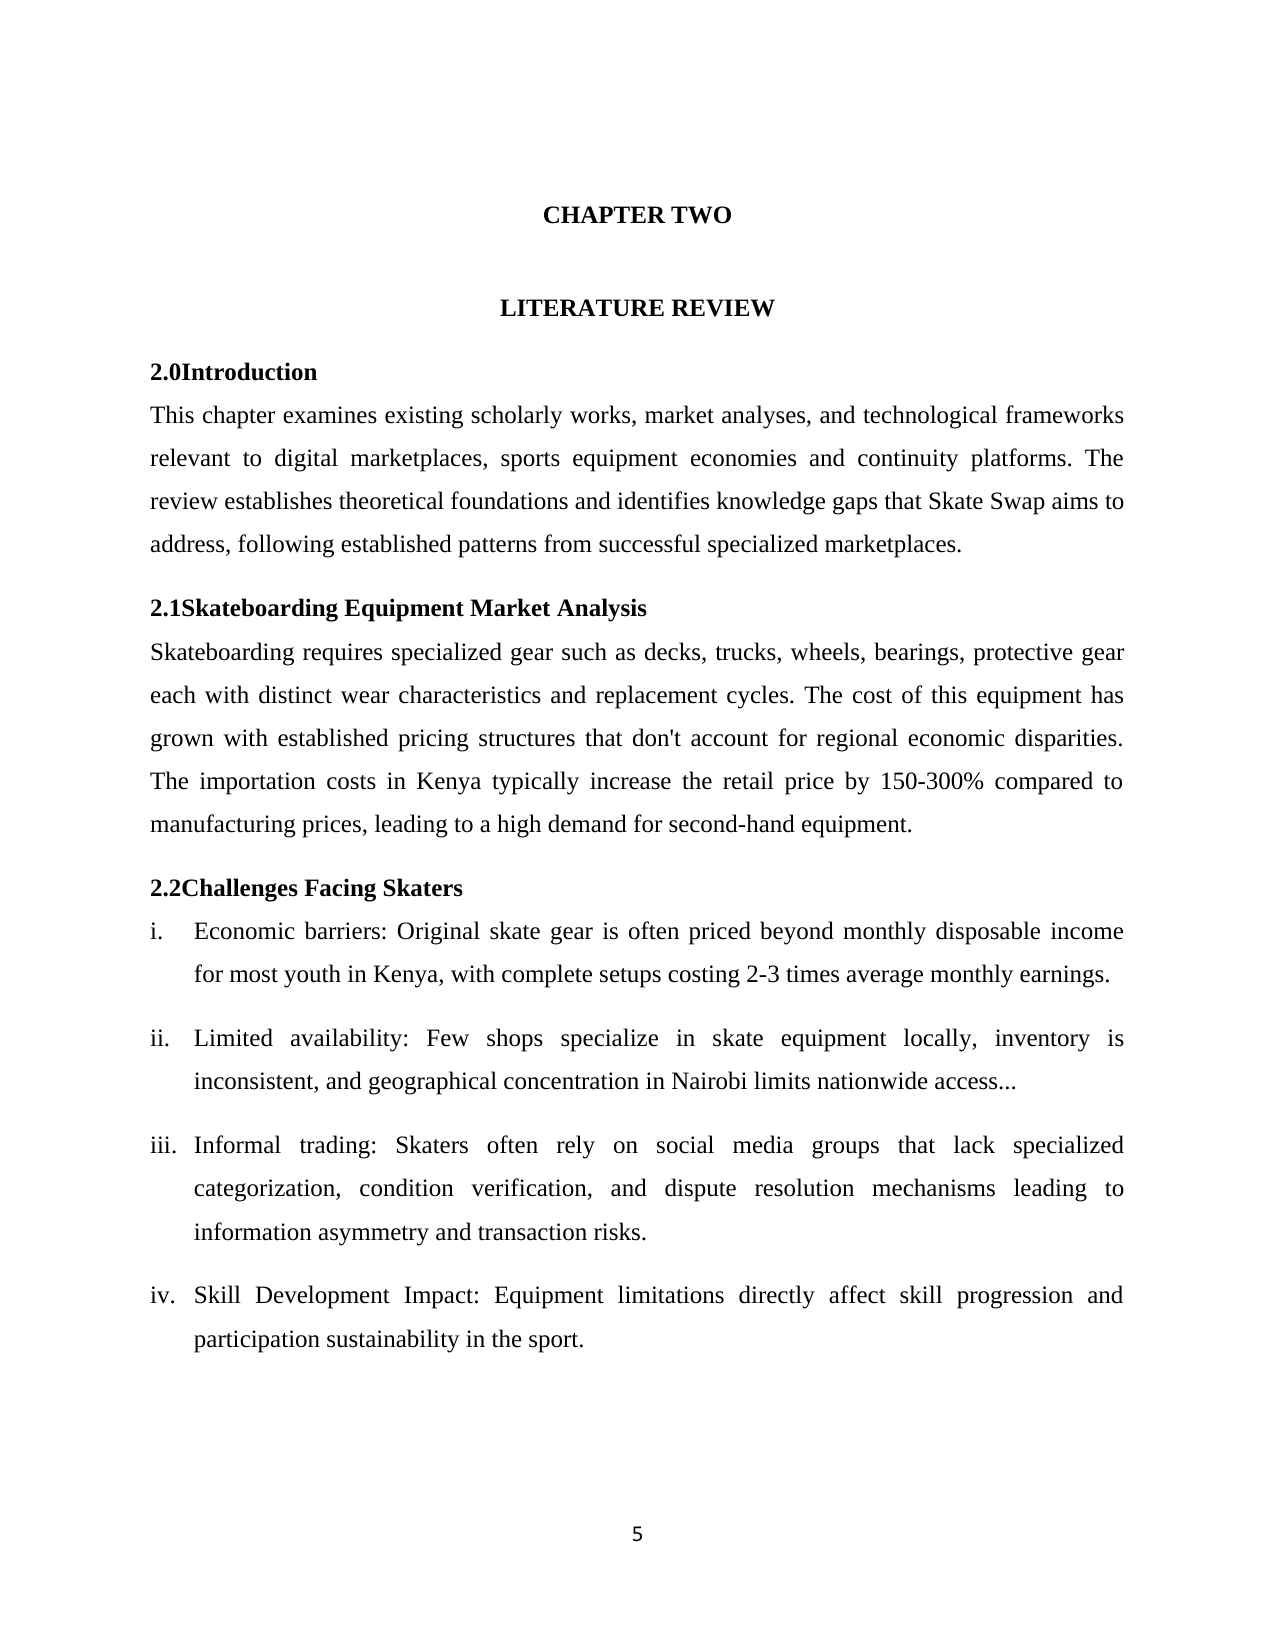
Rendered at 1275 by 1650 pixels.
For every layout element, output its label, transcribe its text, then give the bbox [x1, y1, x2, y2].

subtitle 2.2Challenges Facing Skaters [150, 873, 1125, 902]
subtitle LITERATURE REVIEW [150, 293, 1125, 322]
subtitle 2.1Skateboarding Equipment Market Analysis [150, 593, 1125, 622]
list Limited availability: Few shops specialize in skate equipment locally, inventory is inconsistent, and geographical concentration in Nairobi limits nationwide access... [150, 1023, 1125, 1095]
subtitle CHAPTER TWO [150, 200, 1125, 229]
list Skill Development Impact: Equipment limitations directly affect skill progression and participation sustainability in the sport. [150, 1281, 1125, 1352]
text Skateboarding requires specialized gear such as decks, trucks, wheels, bearings, protective gear each with distinct wear characteristics and replacement cycles. The cost of this equipment has grown with established pricing structures that don't account for regional economic disparities. The importation costs in Kenya typically increase the retail price by 150-300% compared to manufacturing prices, leading to a high demand for second-hand equipment. [150, 637, 1125, 838]
list Economic barriers: Original skate gear is often priced beyond monthly disposable income for most youth in Kenya, with complete setups costing 2-3 times average monthly earnings. [150, 916, 1125, 988]
text This chapter examines existing scholarly works, market analyses, and technological frameworks relevant to digital marketplaces, sports equipment economies and continuity platforms. The review establishes theoretical foundations and identifies knowledge gaps that Skate Swap aims to address, following established patterns from successful specialized marketplaces. [150, 400, 1125, 558]
list Informal trading: Skaters often rely on social media groups that lack specialized categorization, condition verification, and dispute resolution mechanisms leading to information asymmetry and transaction risks. [150, 1130, 1125, 1245]
subtitle 2.0Introduction [150, 357, 1125, 386]
